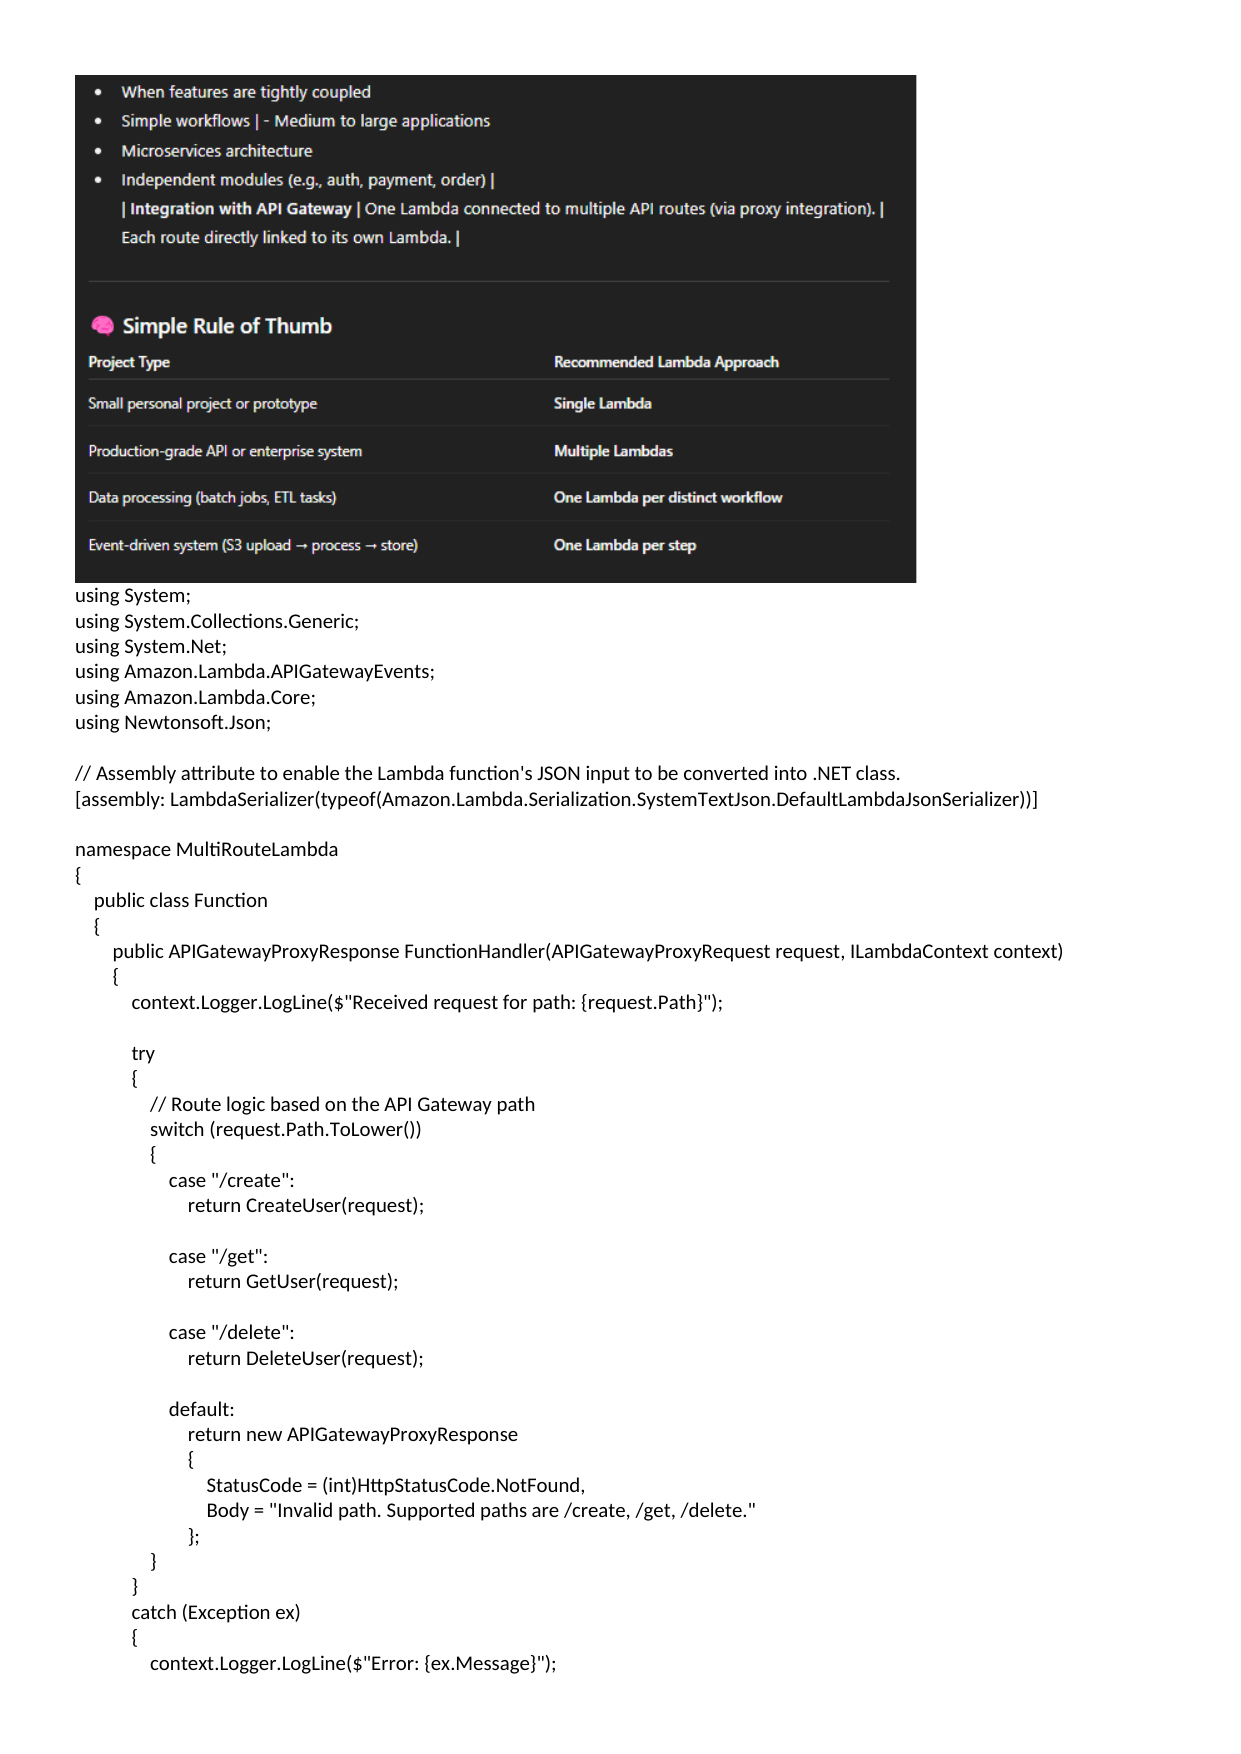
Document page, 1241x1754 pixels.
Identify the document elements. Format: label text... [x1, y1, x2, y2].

text Body = "Invalid path. Supported paths are /create, /get, /delete." [75, 1497, 1165, 1523]
text switch (request.Path.ToLower()) [75, 1116, 1165, 1142]
text return new APIGatewayProxyResponse [75, 1421, 1165, 1447]
text using System.Net; [75, 633, 1165, 659]
text using Amazon.Lambda.Core; [75, 684, 1165, 709]
picture [75, 75, 917, 583]
text context.Logger.LogLine($"Error: {ex.Message}"); [75, 1650, 1165, 1675]
text using System; [75, 582, 1165, 608]
text StatusCode = (int)HttpStatusCode.NotFound, [75, 1472, 1165, 1497]
text case "/create": [75, 1167, 1165, 1192]
text public APIGatewayProxyResponse FunctionHandler(APIGatewayProxyRequest request, ILambdaContext context) [75, 938, 1165, 964]
text public class Function [75, 887, 1165, 913]
text using System.Collections.Generic; [75, 608, 1165, 633]
text case "/delete": [75, 1319, 1165, 1345]
text context.Logger.LogLine($"Received request for path: {request.Path}"); [75, 989, 1165, 1014]
text [assembly: LambdaSerializer(typeof(Amazon.Lambda.Serialization.SystemTextJson.DefaultLambdaJsonSerializer))] [75, 786, 1165, 811]
text } [75, 1574, 1165, 1599]
text { [75, 862, 1165, 887]
text { [75, 964, 1165, 989]
text { [75, 1447, 1165, 1472]
text return GetUser(request); [75, 1269, 1165, 1294]
text using Amazon.Lambda.APIGatewayEvents; [75, 659, 1165, 684]
text { [75, 1142, 1165, 1167]
text namespace MultiRouteLambda [75, 837, 1165, 862]
text }; [75, 1523, 1165, 1548]
text return CreateUser(request); [75, 1192, 1165, 1218]
text { [75, 1624, 1165, 1650]
text } [75, 1548, 1165, 1574]
text { [75, 913, 1165, 938]
text case "/get": [75, 1243, 1165, 1269]
text // Assembly attribute to enable the Lambda function's JSON input to be converted into .NET class. [75, 760, 1165, 786]
text default: [75, 1396, 1165, 1421]
text // Route logic based on the API Gateway path [75, 1091, 1165, 1116]
text return DeleteUser(request); [75, 1345, 1165, 1370]
text using Newtonsoft.Json; [75, 709, 1165, 735]
text { [75, 1065, 1165, 1091]
text catch (Exception ex) [75, 1599, 1165, 1624]
text try [75, 1040, 1165, 1065]
